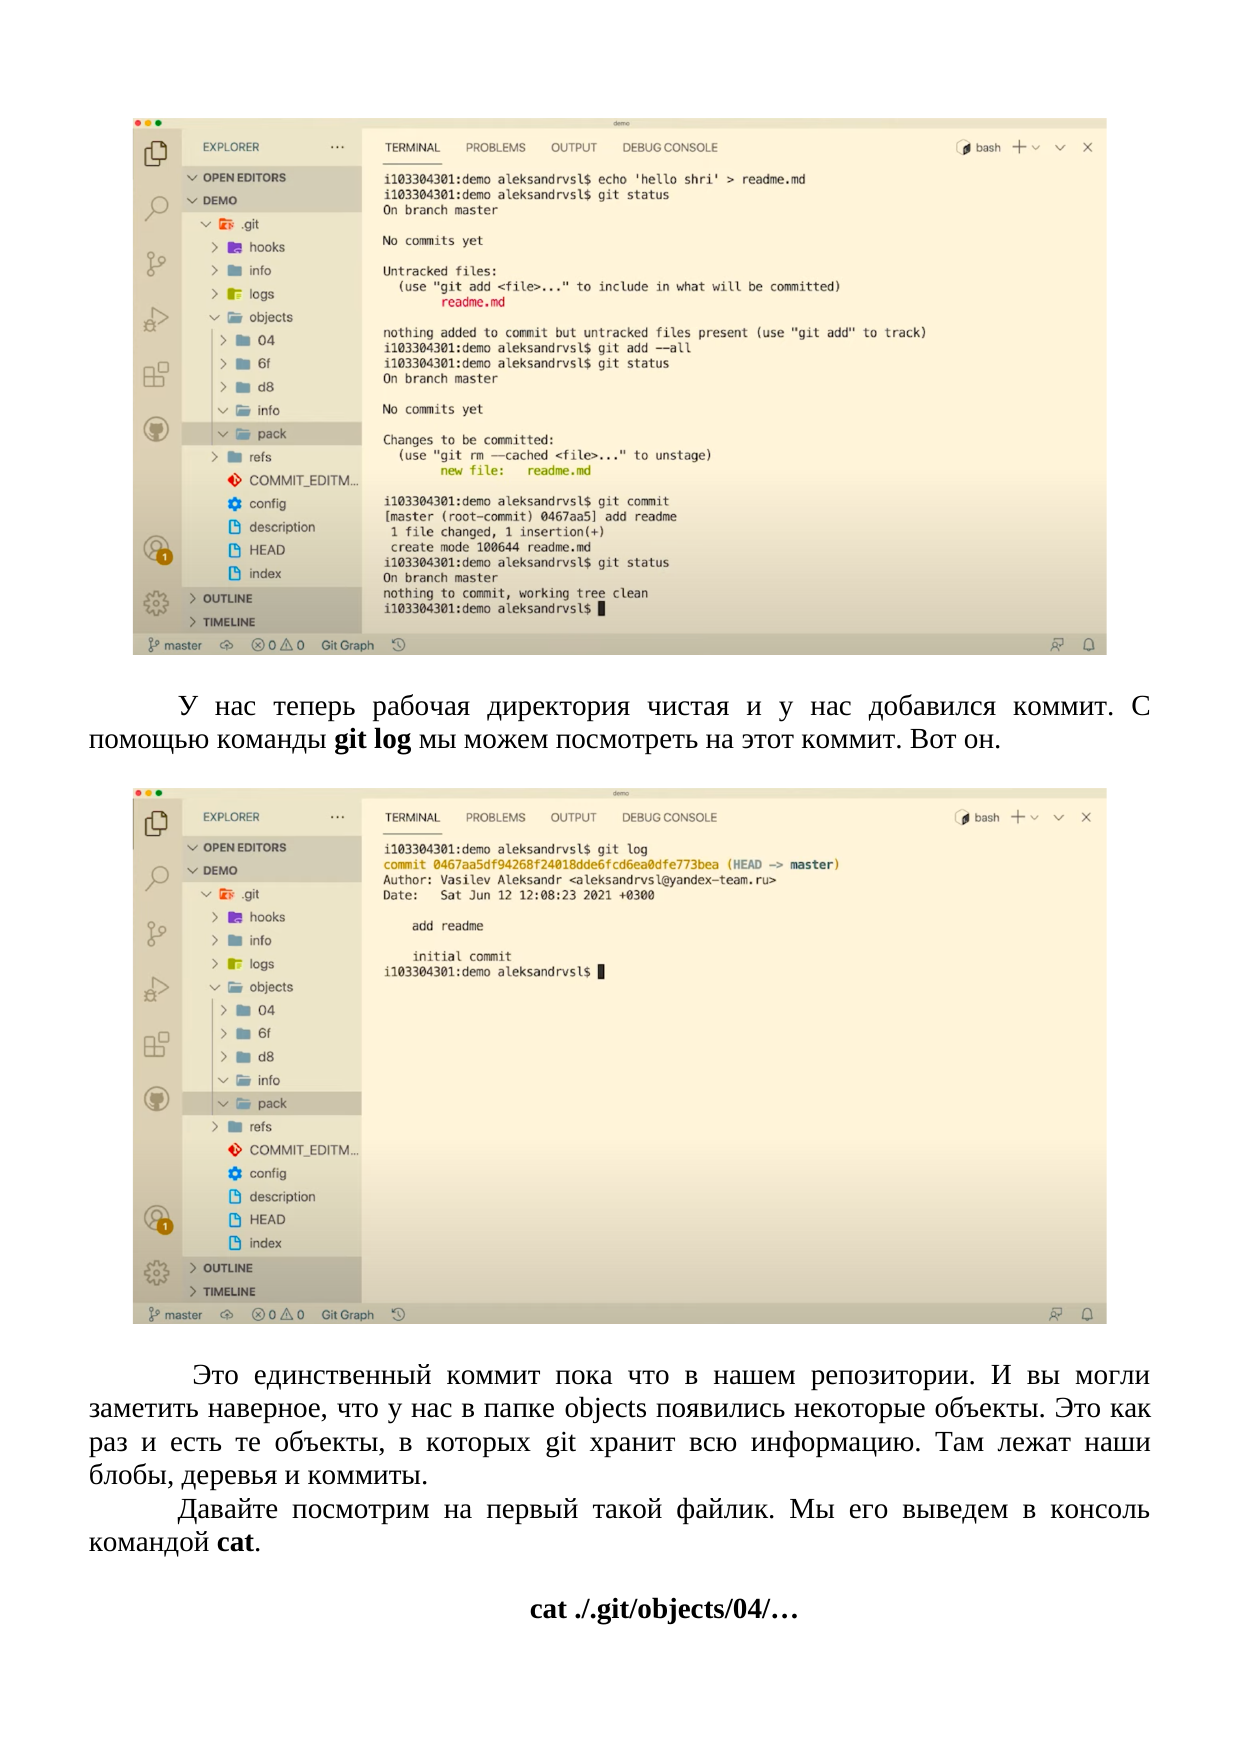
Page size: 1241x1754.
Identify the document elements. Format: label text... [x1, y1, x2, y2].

picture [132, 118, 1107, 655]
text cat ./.git/objects/04/… [88, 1592, 1152, 1625]
picture [132, 788, 1107, 1324]
text Давайте посмотрим на первый такой файлик. Мы его выведем в консоль командой cat. [88, 1491, 1152, 1558]
text У нас теперь рабочая директория чистая и у нас добавился коммит. С помощью команды git log мы можем посмотреть на этот коммит. Вот он. [88, 688, 1152, 755]
text Это единственный коммит пока что в нашем репозитории. И вы могли заметить наверное, что у нас в папке objects появились некоторые объекты. Это как раз и есть те объекты, в которых git хранит всю информацию. Там лежат наши блобы, деревья и коммиты. [88, 1357, 1152, 1491]
